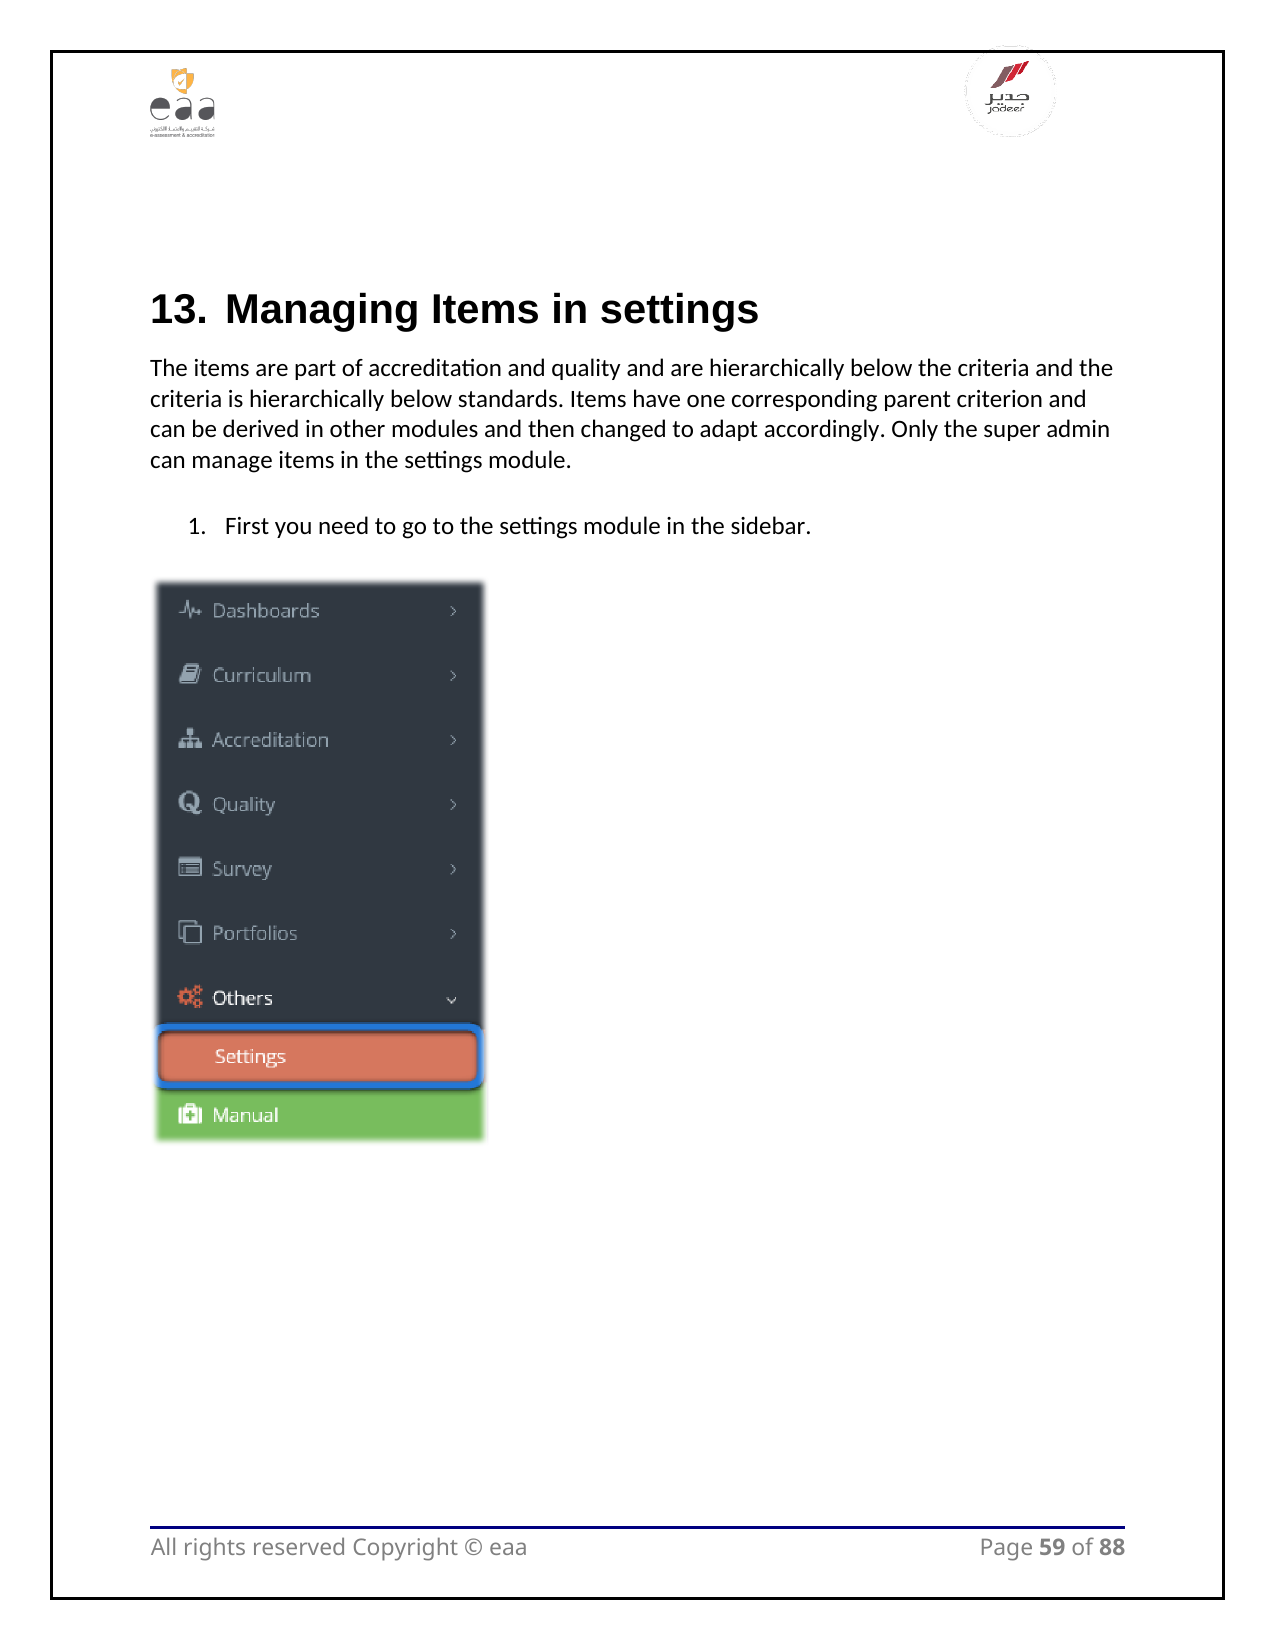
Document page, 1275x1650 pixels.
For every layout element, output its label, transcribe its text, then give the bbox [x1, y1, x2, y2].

picture [964, 53, 1057, 137]
picture [964, 45, 1057, 50]
text The items are part of accreditation and quality and are hierarchically below the criteria and the criteria is hierarchically below standards. Items have one corresponding parent criterion and can be derived in other modules and then changed to adapt accordingly. Only the super admin can manage items in the settings module. [150, 352, 1125, 474]
picture [161, 587, 479, 1136]
list First you need to go to the settings module in the sidebar. [187, 510, 1125, 541]
picture [150, 68, 215, 137]
subtitle Managing Items in settings [150, 285, 1125, 333]
